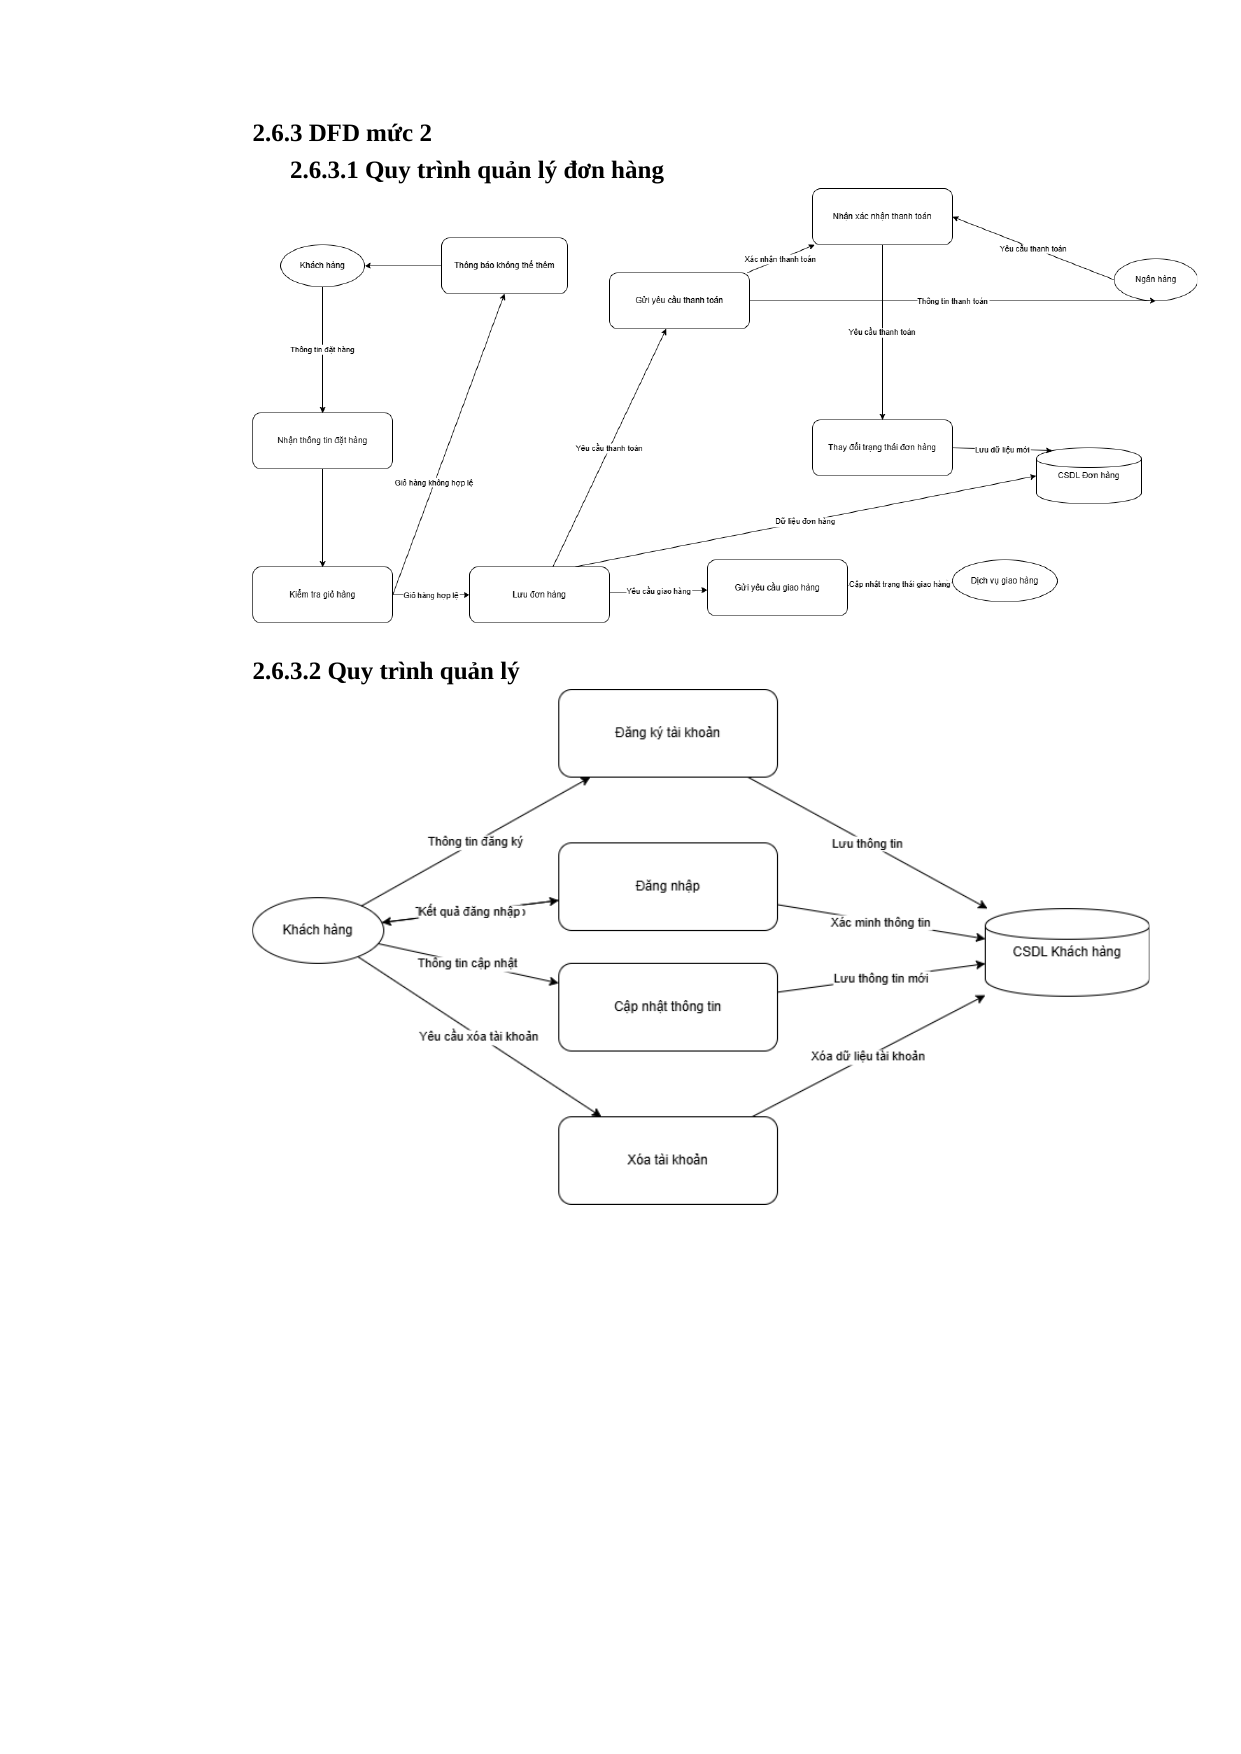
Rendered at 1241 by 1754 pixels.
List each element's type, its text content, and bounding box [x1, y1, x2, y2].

text 2.6.3.2 Quy trình quản lý [177, 656, 1122, 685]
picture [252, 188, 1198, 623]
picture [252, 689, 1150, 1205]
text 2.6.3 DFD mức 2 [177, 118, 1122, 147]
text 2.6.3.1 Quy trình quản lý đơn hàng [290, 155, 1122, 184]
